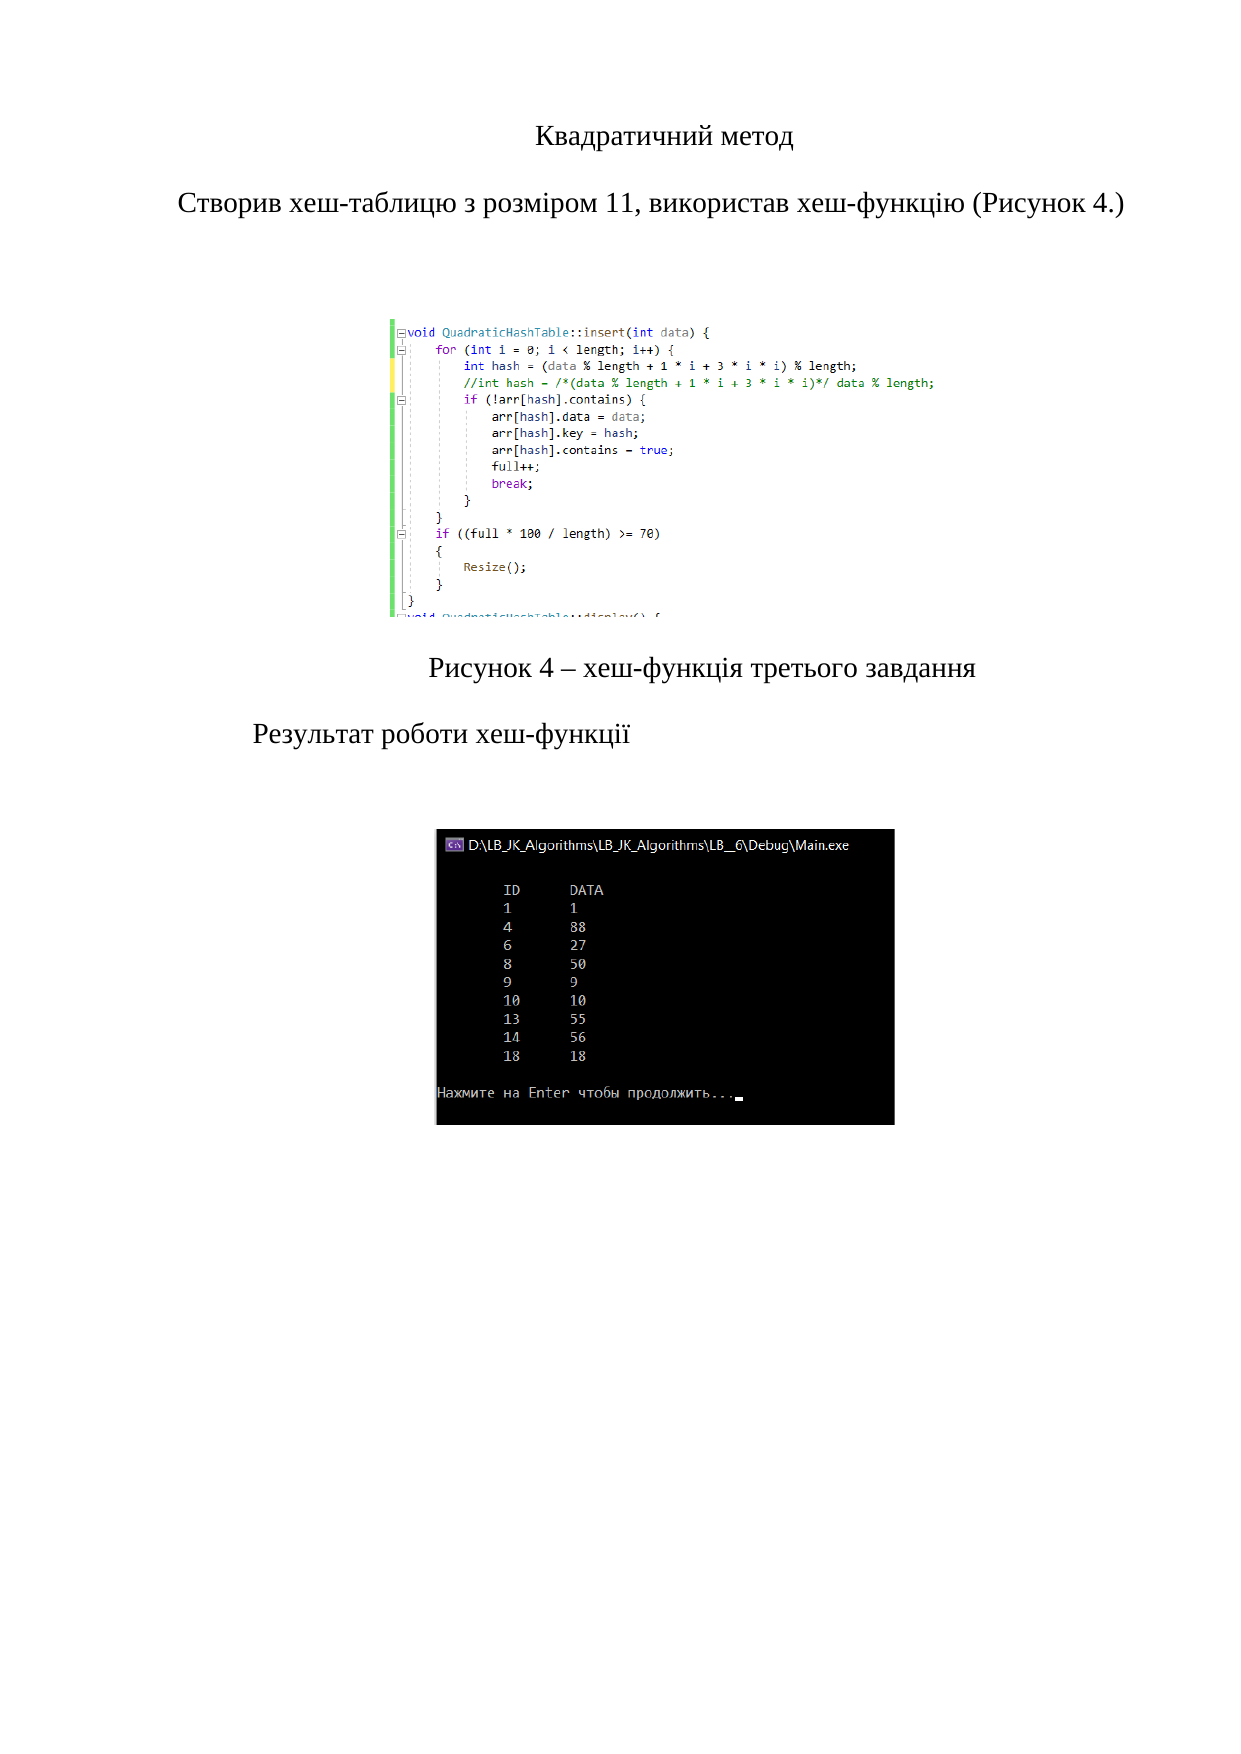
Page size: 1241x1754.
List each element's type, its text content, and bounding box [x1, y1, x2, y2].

text Квадратичний метод [177, 118, 1152, 152]
picture [384, 319, 945, 617]
text Результат роботи хеш-функції [252, 717, 1152, 750]
text Створив хеш-таблицю з розміром 11, використав хеш-функцію (Рисунок 4.) [177, 185, 1152, 219]
picture [434, 829, 895, 1125]
text Рисунок 4 – хеш-функція третього завдання [252, 650, 1152, 683]
